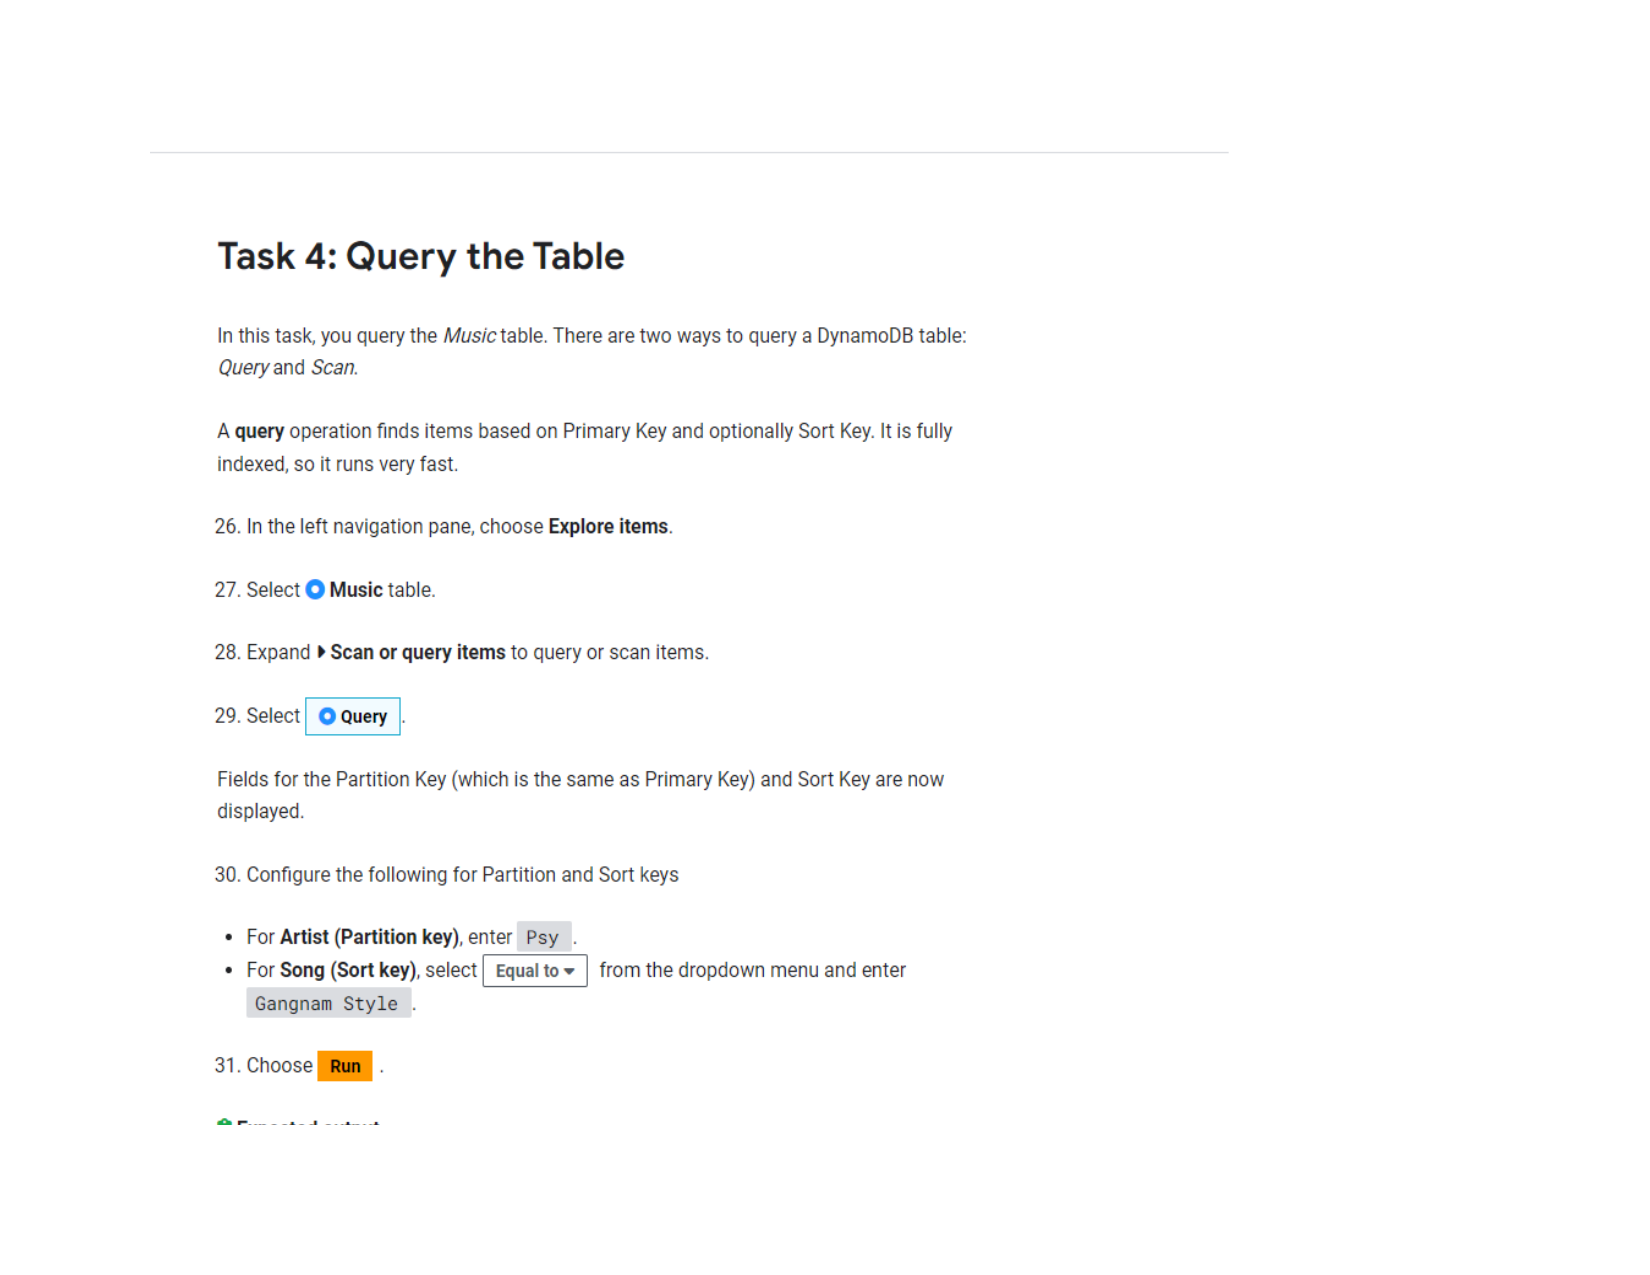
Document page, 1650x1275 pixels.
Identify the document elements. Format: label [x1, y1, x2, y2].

picture [150, 150, 1229, 1125]
